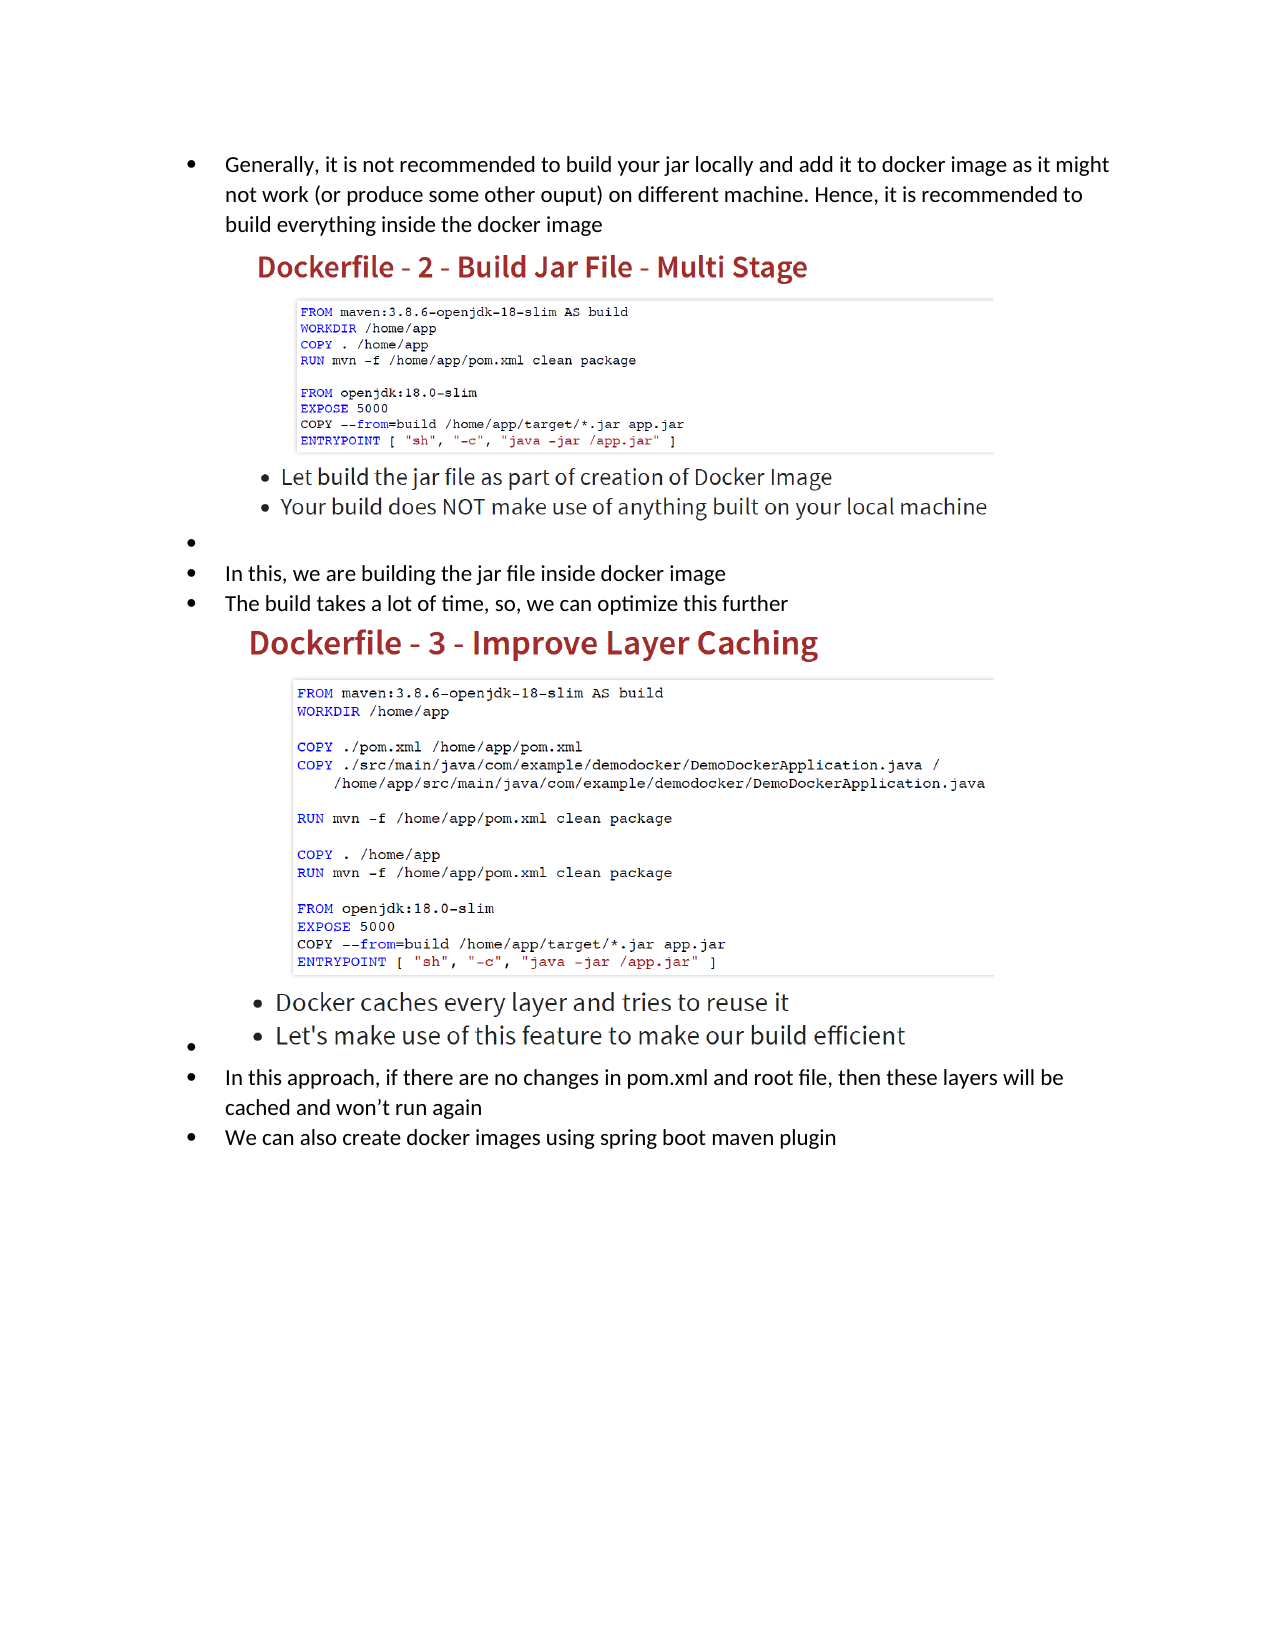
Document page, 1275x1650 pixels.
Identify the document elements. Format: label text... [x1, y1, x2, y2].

list The build takes a lot of time, so, we can optimize this further [187, 589, 1125, 617]
list In this approach, if there are no changes in pom.xml and root file, then these layers will be cached and won’t run again [187, 1063, 1125, 1121]
list In this, we are building the jar file inside docker image [187, 559, 1125, 587]
list We can also create docker images using spring boot maven plugin [187, 1123, 1125, 1151]
list Generally, it is not recommended to build your jar locally and add it to docker image as it might not work (or produce some other ouput) on different machine. Hence, it is recommended to build everything inside the docker image [187, 150, 1125, 238]
